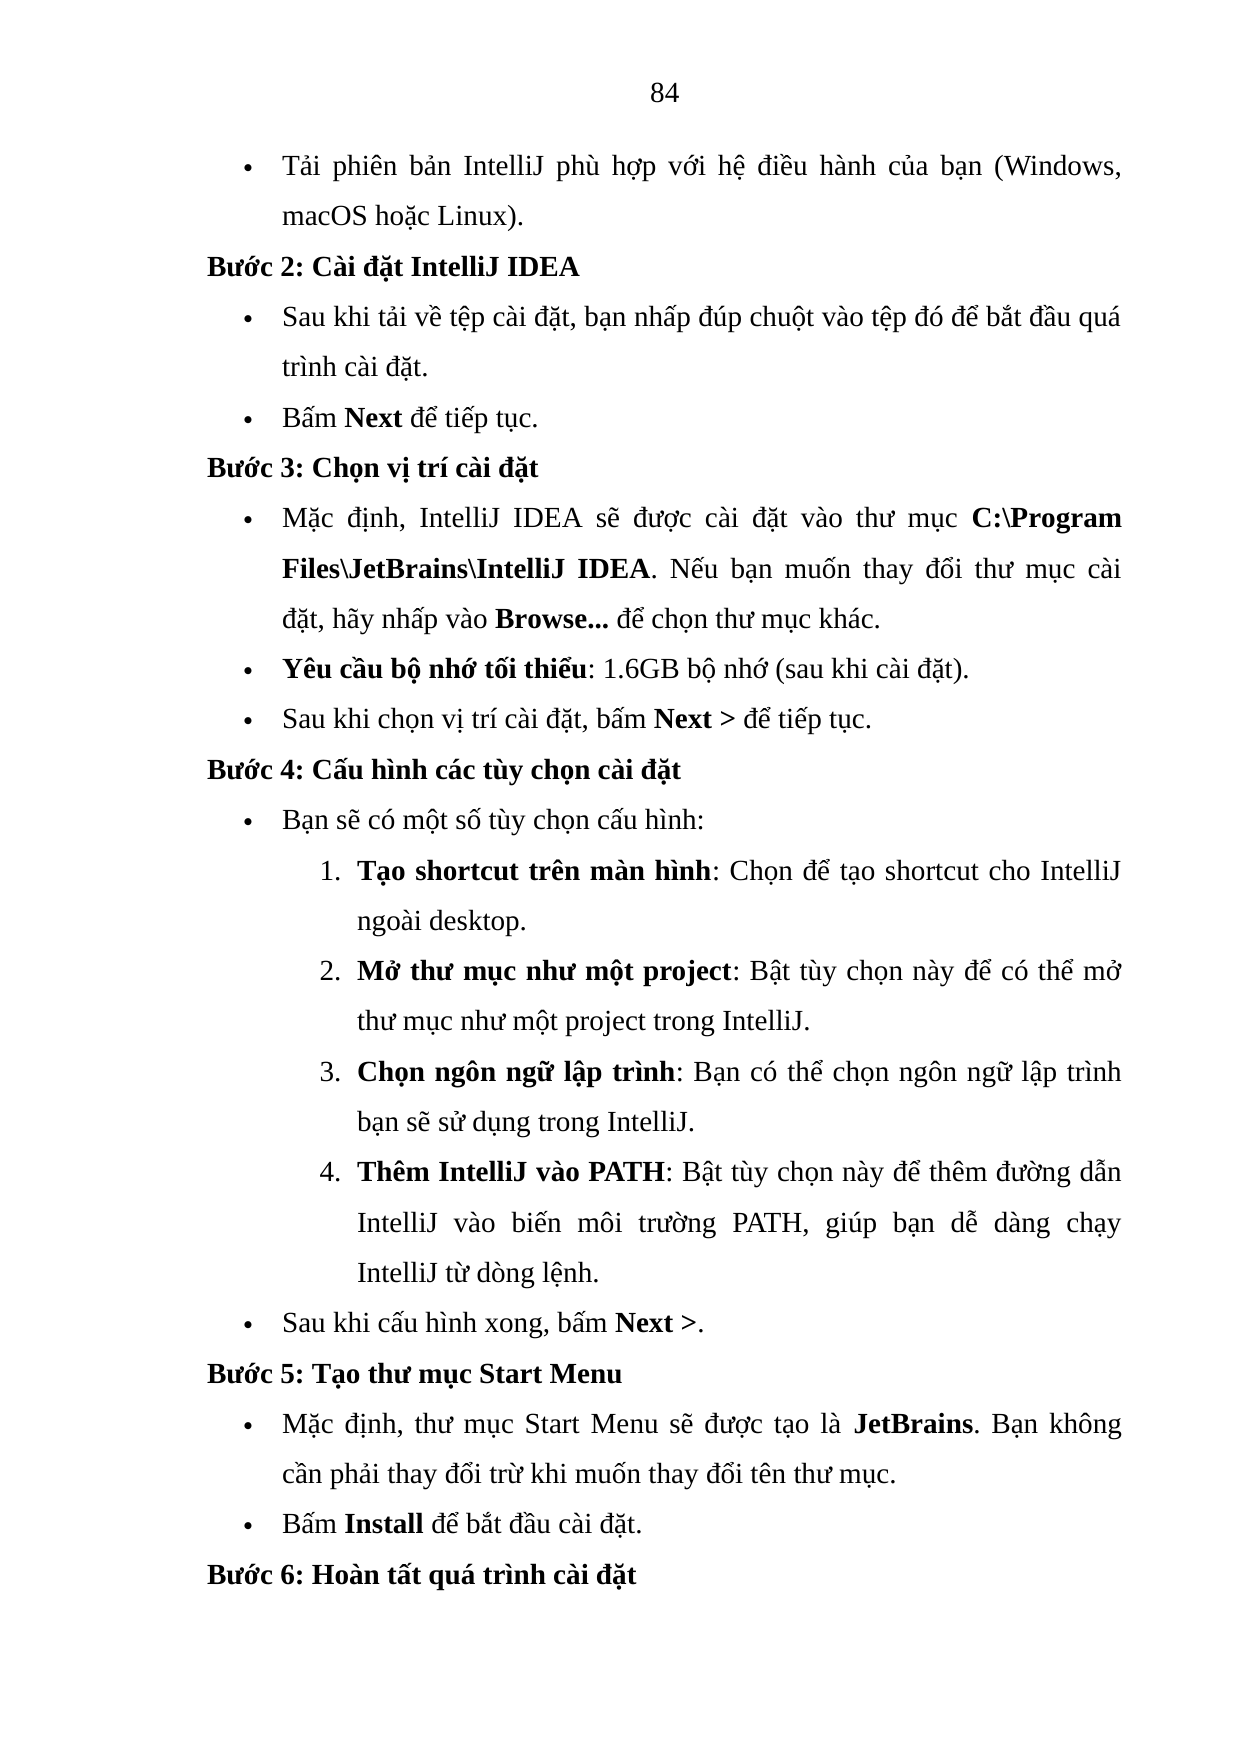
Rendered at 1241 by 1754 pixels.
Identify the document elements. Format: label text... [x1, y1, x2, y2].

list Sau khi cấu hình xong, bấm Next >. [244, 1305, 1122, 1339]
text Bước 3: Chọn vị trí cài đặt [207, 450, 1122, 484]
text Bước 2: Cài đặt IntelliJ IDEA [207, 249, 1122, 282]
text Bước 5: Tạo thư mục Start Menu [207, 1356, 1122, 1389]
list Bấm Install để bắt đầu cài đặt. [244, 1507, 1122, 1540]
list Sau khi chọn vị trí cài đặt, bấm Next > để tiếp tục. [244, 702, 1122, 735]
list Sau khi tải về tệp cài đặt, bạn nhấp đúp chuột vào tệp đó để bắt đầu quá trình cài đặt. [244, 299, 1122, 383]
list Thêm IntelliJ vào PATH: Bật tùy chọn này để thêm đường dẫn IntelliJ vào biến môi trường PATH, giúp bạn dễ dàng chạy IntelliJ từ dòng lệnh. [319, 1154, 1122, 1289]
list Yêu cầu bộ nhớ tối thiểu: 1.6GB bộ nhớ (sau khi cài đặt). [244, 651, 1122, 685]
list Chọn ngôn ngữ lập trình: Bạn có thể chọn ngôn ngữ lập trình bạn sẽ sử dụng trong IntelliJ. [319, 1054, 1122, 1138]
list Tạo shortcut trên màn hình: Chọn để tạo shortcut cho IntelliJ ngoài desktop. [319, 853, 1122, 936]
list Mở thư mục như một project: Bật tùy chọn này để có thể mở thư mục như một project trong IntelliJ. [319, 953, 1122, 1037]
list Mặc định, IntelliJ IDEA sẽ được cài đặt vào thư mục C:\Program Files\JetBrains\IntelliJ IDEA. Nếu bạn muốn thay đổi thư mục cài đặt, hãy nhấp vào Browse... để chọn thư mục khác. [244, 500, 1122, 634]
list Bấm Next để tiếp tục. [244, 400, 1122, 433]
text Bước 6: Hoàn tất quá trình cài đặt [207, 1557, 1122, 1591]
list Tải phiên bản IntelliJ phù hợp với hệ điều hành của bạn (Windows, macOS hoặc Linux). [244, 148, 1122, 232]
list Bạn sẽ có một số tùy chọn cấu hình: [244, 802, 1122, 836]
list Mặc định, thư mục Start Menu sẽ được tạo là JetBrains. Bạn không cần phải thay đổi trừ khi muốn thay đổi tên thư mục. [244, 1406, 1122, 1490]
text Bước 4: Cấu hình các tùy chọn cài đặt [207, 752, 1122, 786]
